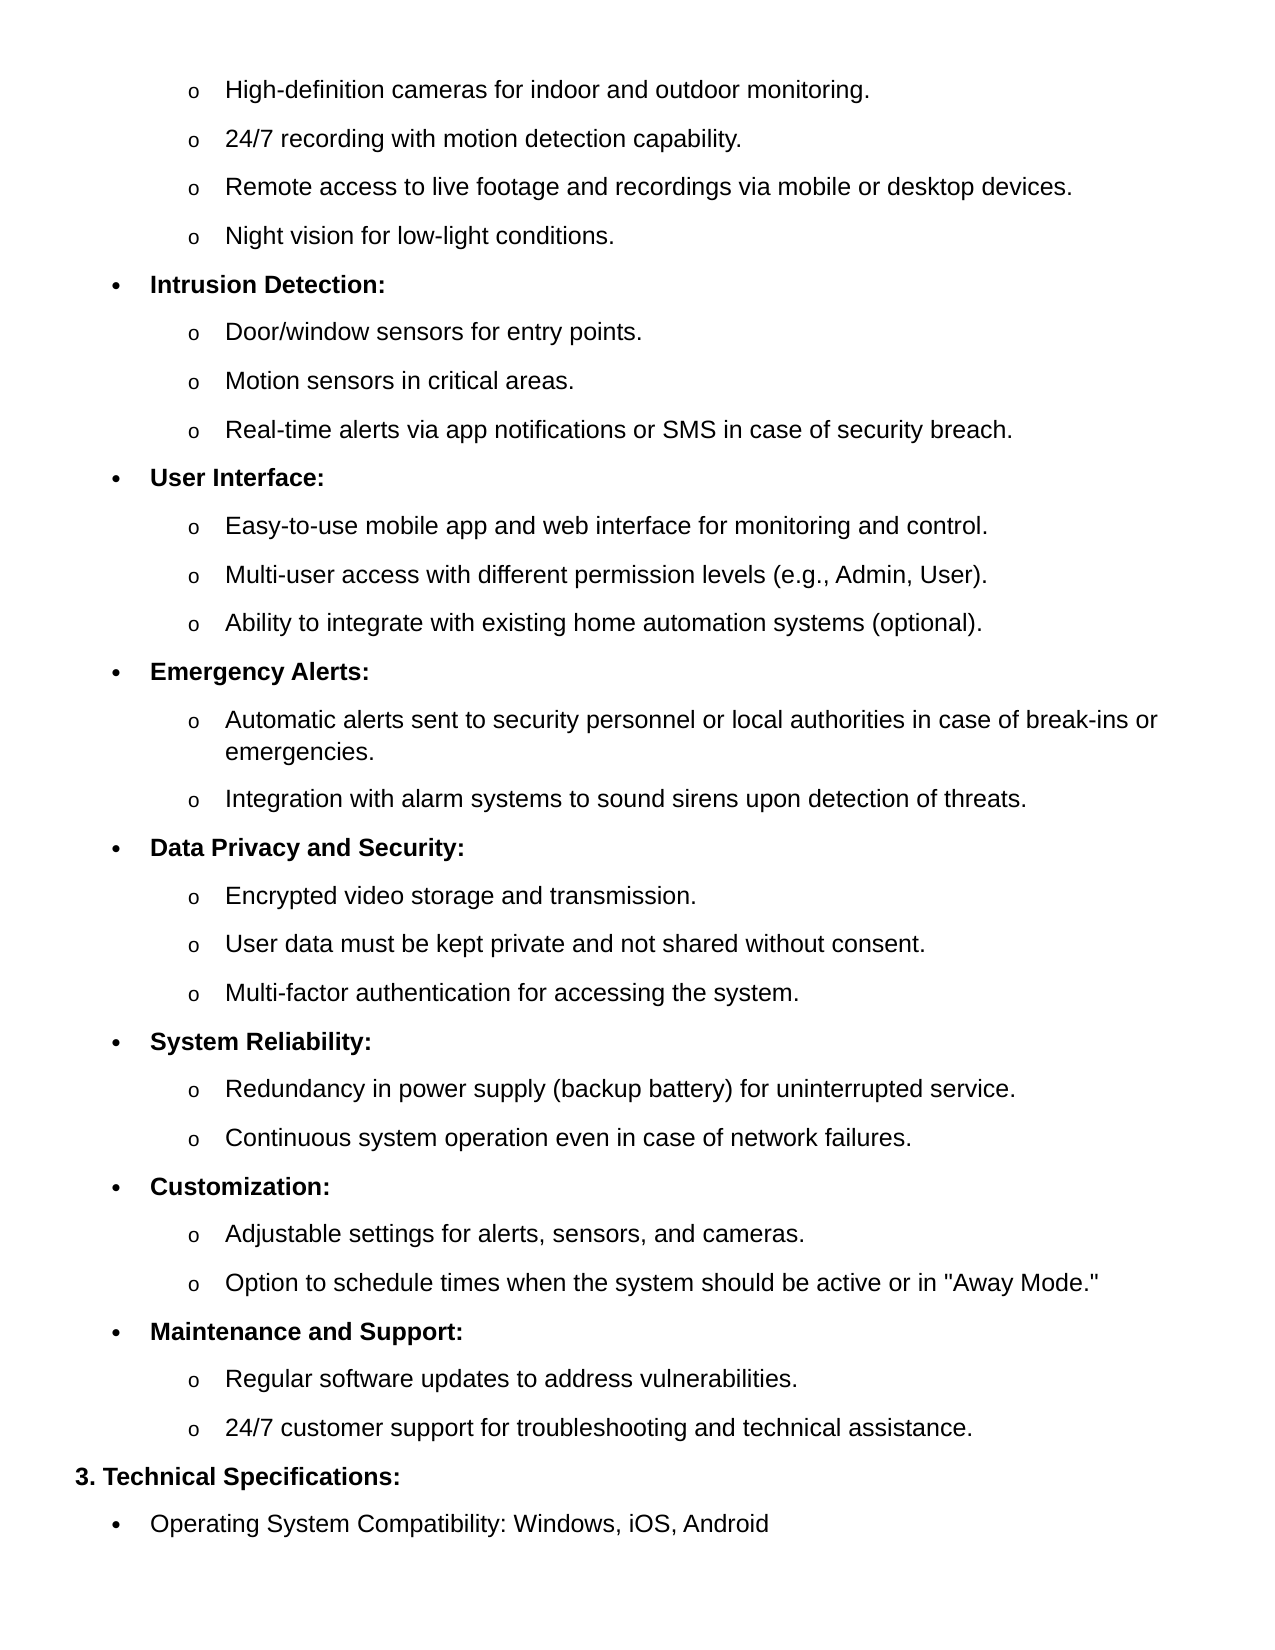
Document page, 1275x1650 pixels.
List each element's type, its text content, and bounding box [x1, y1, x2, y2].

list Operating System Compatibility: Windows, iOS, Android [112, 1509, 1200, 1538]
text 3. Technical Specifications: [75, 1462, 1200, 1490]
list 24/7 customer support for troubleshooting and technical assistance. [187, 1413, 1200, 1443]
list User data must be kept private and not shared without consent. [187, 929, 1200, 959]
list Continuous system operation even in case of network failures. [187, 1123, 1200, 1153]
list Regular software updates to address vulnerabilities. [187, 1364, 1200, 1394]
list Easy-to-use mobile app and web interface for monitoring and control. [187, 511, 1200, 541]
list System Reliability: [112, 1027, 1200, 1055]
list Option to schedule times when the system should be active or in "Away Mode." [187, 1268, 1200, 1298]
list Integration with alarm systems to sound sirens upon detection of threats. [187, 784, 1200, 814]
list Ability to integrate with existing home automation systems (optional). [187, 608, 1200, 638]
list High-definition cameras for indoor and outdoor monitoring. [187, 75, 1200, 105]
list Intrusion Detection: [112, 269, 1200, 298]
list Automatic alerts sent to security personnel or local authorities in case of break-ins or emergencies. [187, 704, 1200, 765]
list Customization: [112, 1172, 1200, 1200]
list Redundancy in power supply (backup battery) for uninterrupted service. [187, 1074, 1200, 1104]
list Encrypted video storage and transmission. [187, 881, 1200, 910]
list Multi-factor authentication for accessing the system. [187, 978, 1200, 1008]
list Data Privacy and Security: [112, 833, 1200, 862]
list Maintenance and Support: [112, 1317, 1200, 1345]
list Remote access to live footage and recordings via mobile or desktop devices. [187, 172, 1200, 202]
list Real-time alerts via app notifications or SMS in case of security breach. [187, 414, 1200, 444]
list Motion sensors in critical areas. [187, 366, 1200, 396]
list 24/7 recording with motion detection capability. [187, 124, 1200, 153]
list Night vision for low-light conditions. [187, 221, 1200, 251]
list Emergency Alerts: [112, 657, 1200, 686]
list User Interface: [112, 463, 1200, 492]
list Multi-user access with different permission levels (e.g., Admin, User). [187, 559, 1200, 589]
list Door/window sensors for entry points. [187, 317, 1200, 347]
list Adjustable settings for alerts, sensors, and cameras. [187, 1219, 1200, 1249]
